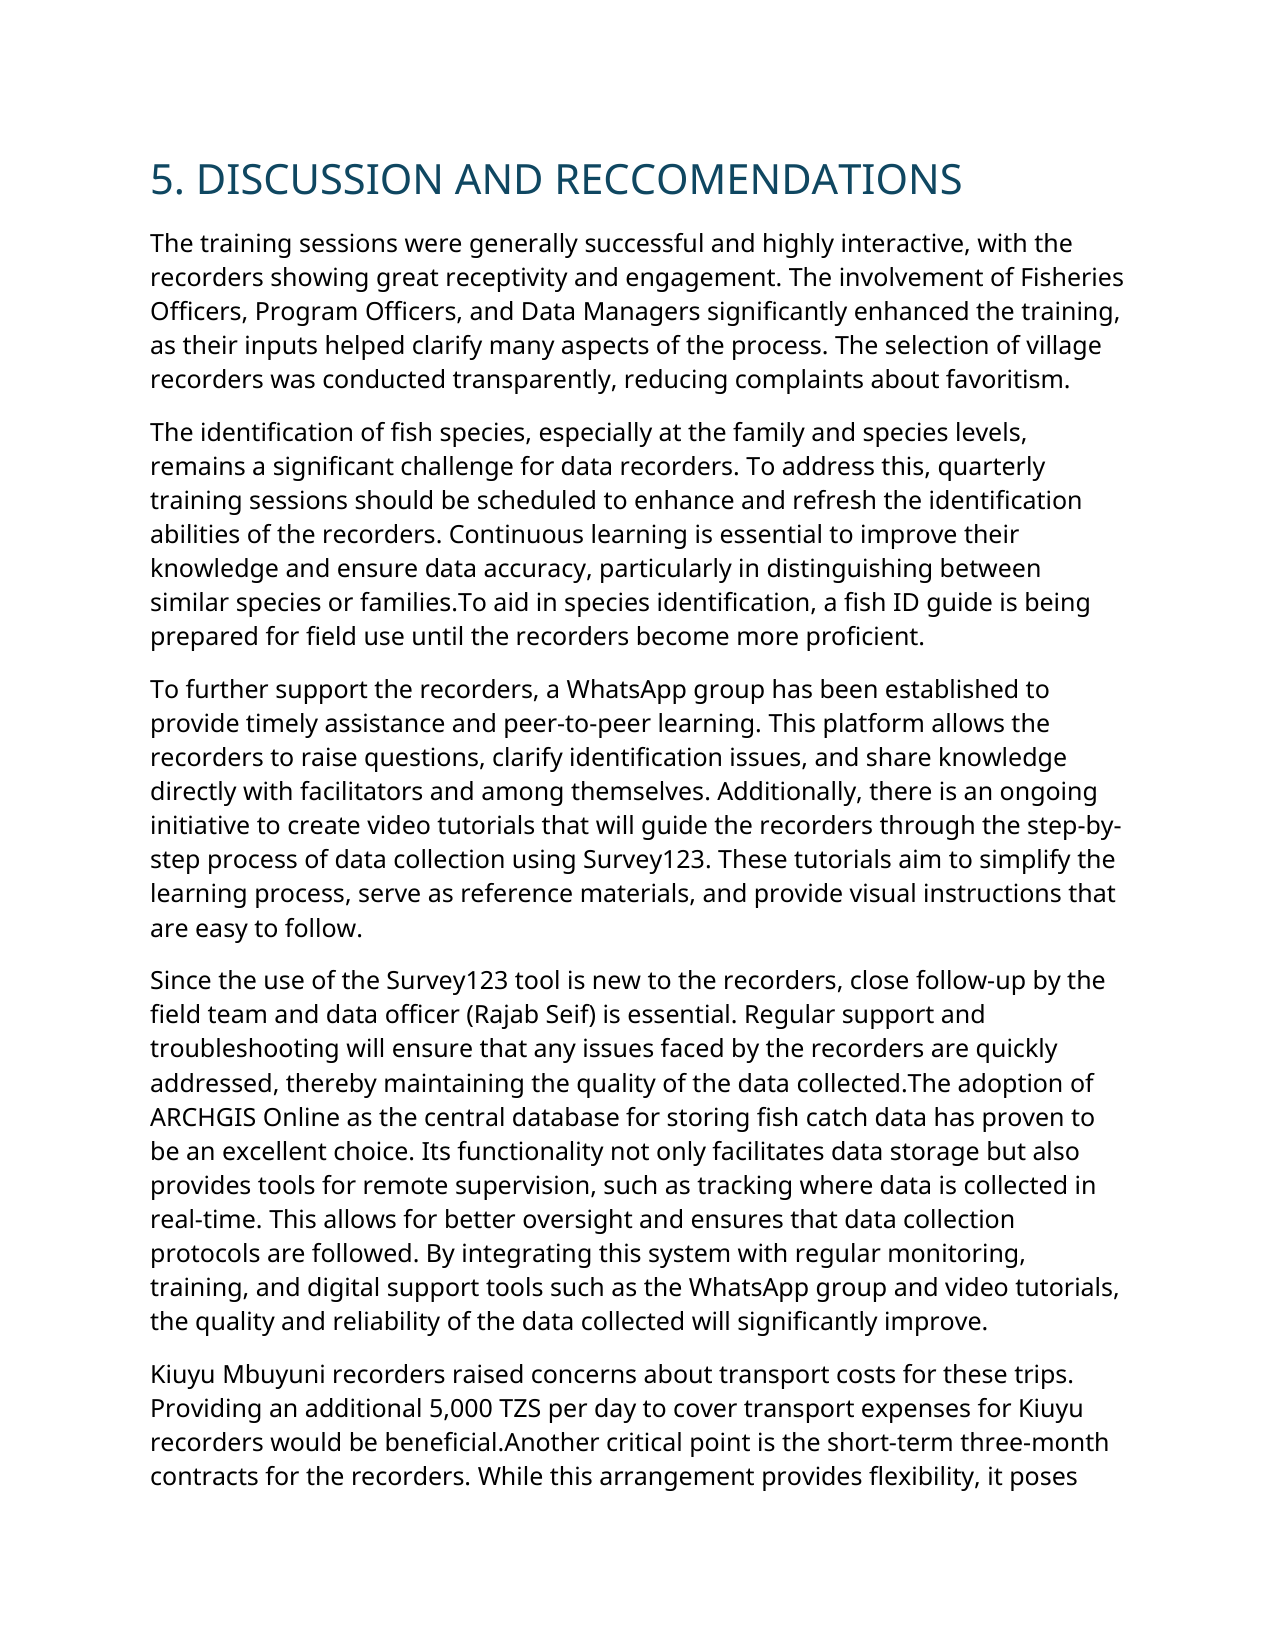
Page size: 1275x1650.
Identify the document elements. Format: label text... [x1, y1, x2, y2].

subtitle 5. DISCUSSION AND RECCOMENDATIONS [150, 150, 1125, 207]
text To further support the recorders, a WhatsApp group has been established to provide timely assistance and peer-to-peer learning. This platform allows the recorders to raise questions, clarify identification issues, and share knowledge directly with facilitators and among themselves. Additionally, there is an ongoing initiative to create video tutorials that will guide the recorders through the step-by-step process of data collection using Survey123. These tutorials aim to simplify the learning process, serve as reference materials, and provide visual instructions that are easy to follow. [150, 672, 1125, 944]
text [150, 1356, 1125, 1493]
text Since the use of the Survey123 tool is new to the recorders, close follow-up by the field team and data officer (Rajab Seif) is essential. Regular support and troubleshooting will ensure that any issues faced by the recorders are quickly addressed, thereby maintaining the quality of the data collected.The adoption of ARCHGIS Online as the central database for storing fish catch data has proven to be an excellent choice. Its functionality not only facilitates data storage but also provides tools for remote supervision, such as tracking where data is collected in real-time. This allows for better oversight and ensures that data collection protocols are followed. By integrating this system with regular monitoring, training, and digital support tools such as the WhatsApp group and video tutorials, the quality and reliability of the data collected will significantly improve. [150, 963, 1125, 1338]
text The identification of fish species, especially at the family and species levels, remains a significant challenge for data recorders. To address this, quarterly training sessions should be scheduled to enhance and refresh the identification abilities of the recorders. Continuous learning is essential to improve their knowledge and ensure data accuracy, particularly in distinguishing between similar species or families.To aid in species identification, a fish ID guide is being prepared for field use until the recorders become more proficient. [150, 414, 1125, 653]
text The training sessions were generally successful and highly interactive, with the recorders showing great receptivity and engagement. The involvement of Fisheries Officers, Program Officers, and Data Managers significantly enhanced the training, as their inputs helped clarify many aspects of the process. The selection of village recorders was conducted transparently, reducing complaints about favoritism. [150, 226, 1125, 396]
